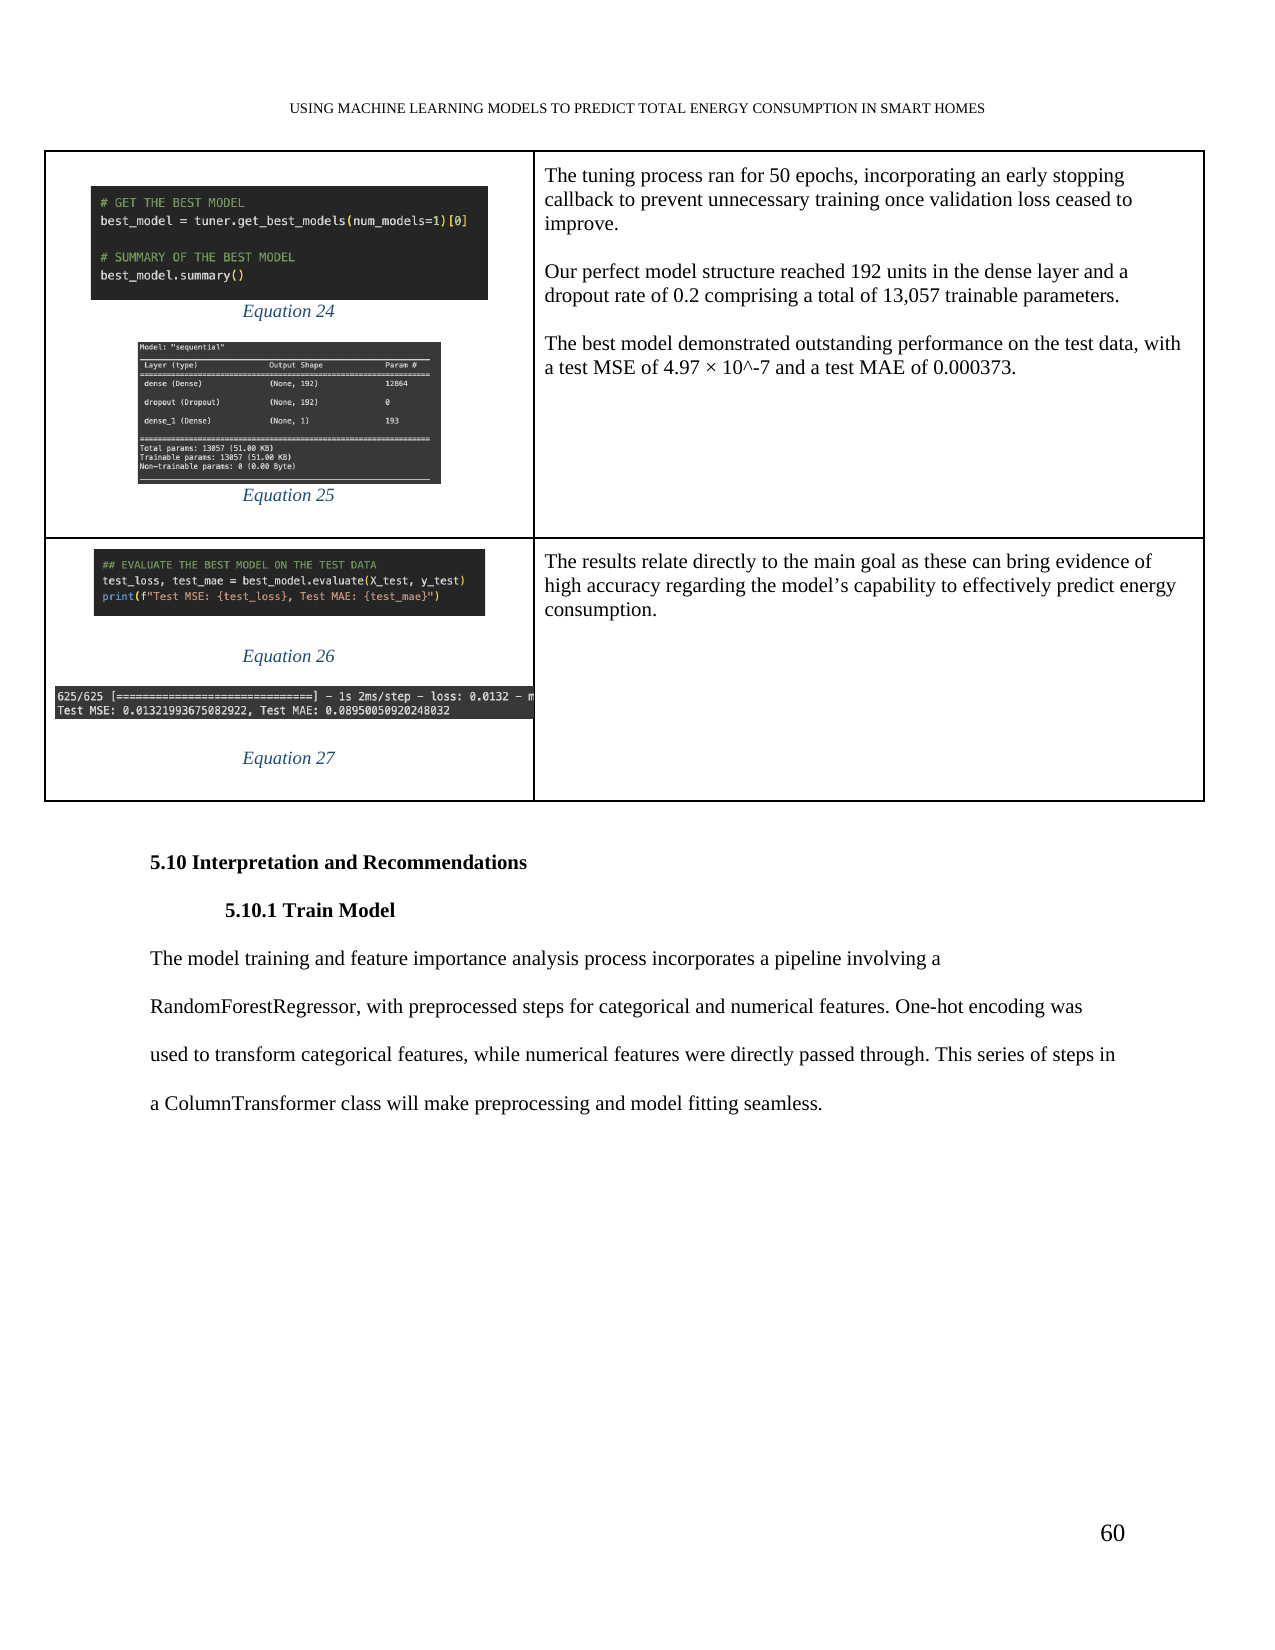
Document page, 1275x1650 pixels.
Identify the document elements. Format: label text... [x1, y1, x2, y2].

table_cell Equation Equation [46, 539, 533, 800]
subtitle 5.10 Interpretation and Recommendations [150, 850, 1125, 874]
subtitle 5.10.1 Train Model [150, 898, 1125, 922]
table_cell Equation Equation [46, 152, 533, 537]
picture [90, 186, 488, 300]
table_cell The results relate directly to the main goal as these can bring evidence of high accuracy regarding the model’s capability to effectively predict energy consumption. [535, 539, 1203, 800]
table_cell The tuning process ran for 50 epochs, incorporating an early stopping callback to prevent unnecessary training once validation loss ceased to improve. Our perfect model structure reached 192 units in the dense layer and a dropout rate of 0.2 comprising a total of 13,057 trainable parameters. The best model demonstrated outstanding performance on the test data, with a test MSE of 4.97 × 10^-7 and a test MAE of 0.000373. [535, 152, 1203, 537]
picture [137, 342, 441, 484]
picture [93, 549, 486, 616]
text The model training and feature importance analysis process incorporates a pipeline involving a RandomForestRegressor, with preprocessed steps for categorical and numerical features. One-hot encoding was used to transform categorical features, while numerical features were directly passed through. This series of steps in a ColumnTransformer class will make preprocessing and model fitting seamless. [150, 946, 1125, 1114]
picture [55, 686, 534, 719]
